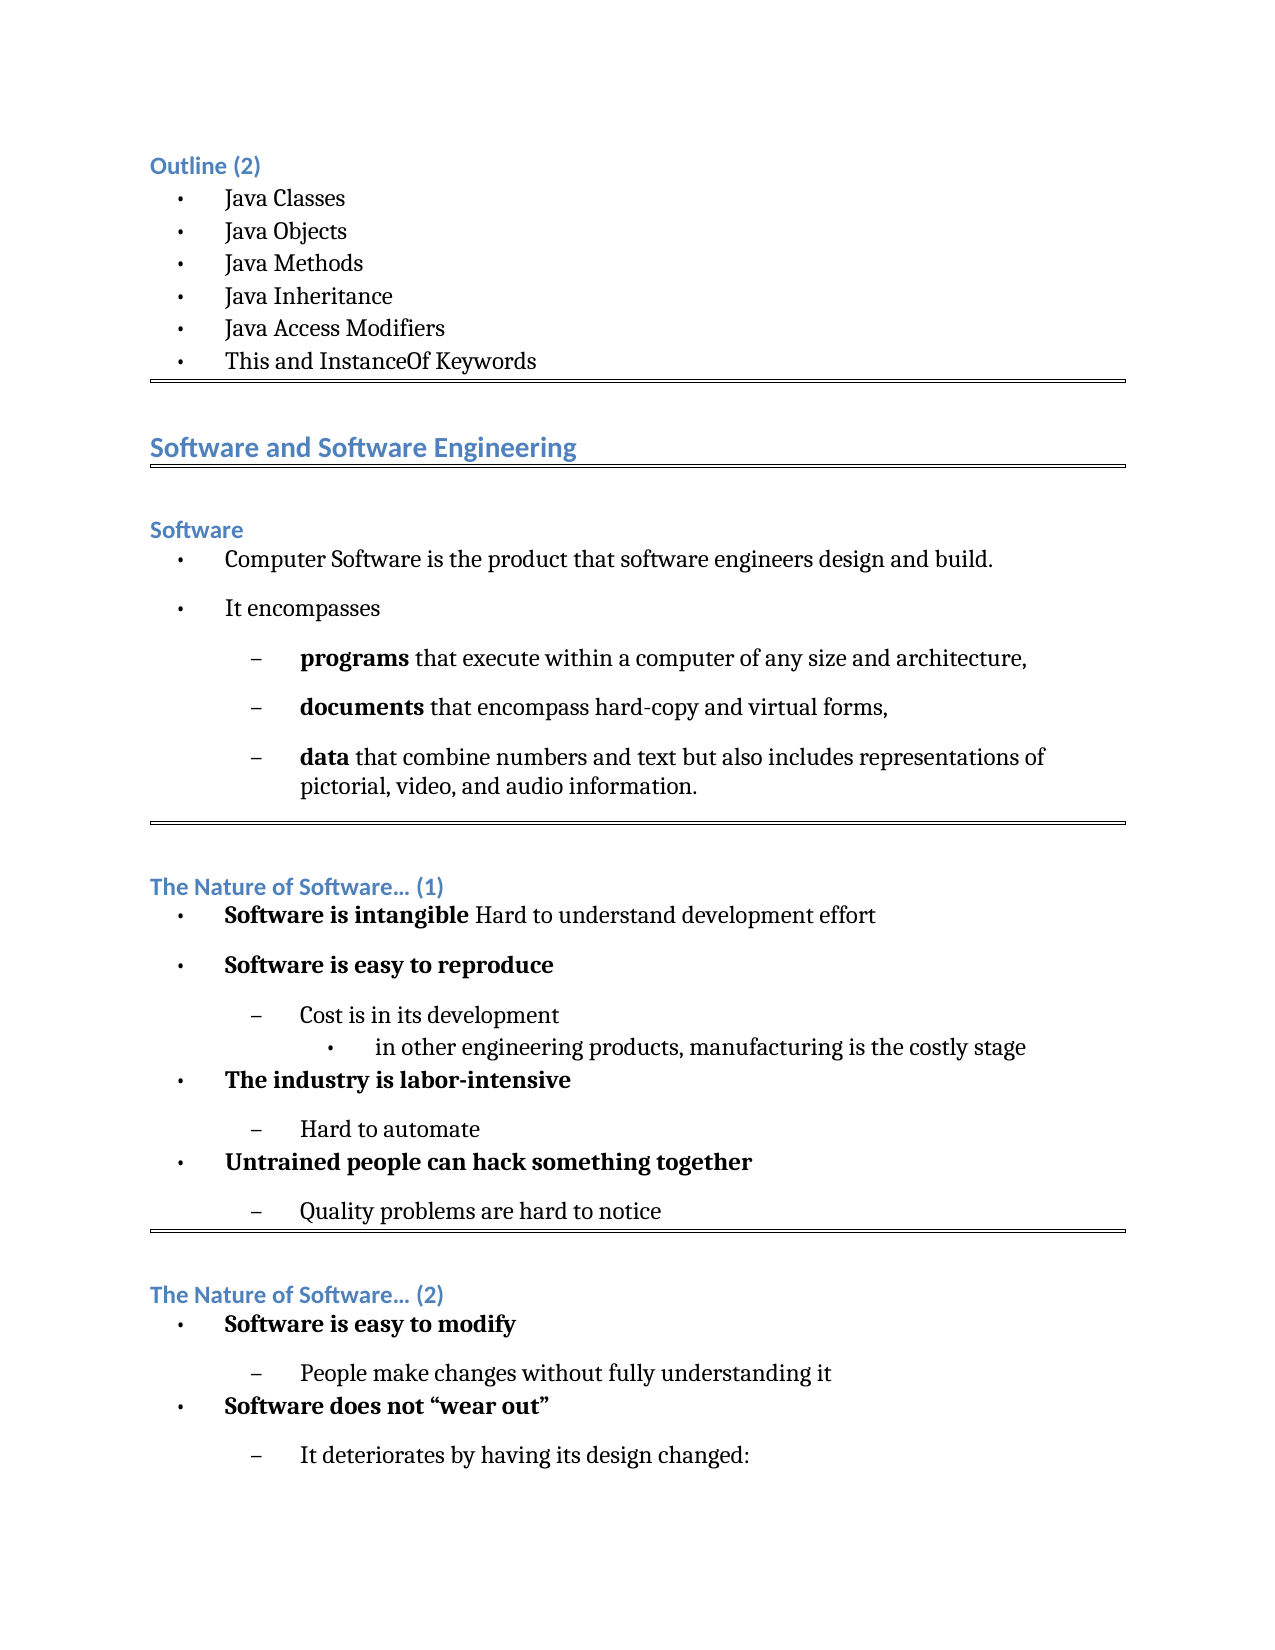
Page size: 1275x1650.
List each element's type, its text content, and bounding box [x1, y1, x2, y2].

list It deteriorates by having its design changed: [250, 1441, 1125, 1470]
list This and InstanceOf Keywords [175, 347, 1125, 376]
list Java Methods [175, 249, 1125, 278]
list in other engineering products, manufacturing is the costly stage [325, 1033, 1125, 1062]
subtitle The Nature of Software… (1) [150, 871, 1125, 901]
list It encompasses [175, 594, 1125, 623]
subtitle Software [150, 514, 1125, 544]
list Hard to automate [250, 1115, 1125, 1144]
list Software does not “wear out” [175, 1392, 1125, 1421]
subtitle The Nature of Software… (2) [150, 1279, 1125, 1310]
list Java Inheritance [175, 282, 1125, 311]
list documents that encompass hard-copy and virtual forms, [250, 693, 1125, 722]
list Java Access Modifiers [175, 314, 1125, 343]
list Cost is in its development [250, 1001, 1125, 1029]
list Java Classes [175, 184, 1125, 213]
list Java Objects [175, 217, 1125, 246]
subtitle Outline (2) [150, 150, 1125, 181]
list Software is easy to reproduce [175, 951, 1125, 980]
list Computer Software is the product that software engineers design and build. [175, 544, 1125, 573]
list programs that execute within a computer of any size and architecture, [250, 644, 1125, 672]
list People make changes without fully understanding it [250, 1359, 1125, 1388]
list Software is easy to modify [175, 1310, 1125, 1338]
list Untrained people can hack something together [175, 1148, 1125, 1176]
subtitle Software and Software Engineering [150, 429, 1125, 464]
list Software is intangible Hard to understand development effort [175, 901, 1125, 930]
list Quality problems are hard to notice [250, 1197, 1125, 1226]
list data that combine numbers and text but also includes representations of pictorial, video, and audio information. [250, 743, 1125, 800]
list The industry is labor-intensive [175, 1066, 1125, 1094]
